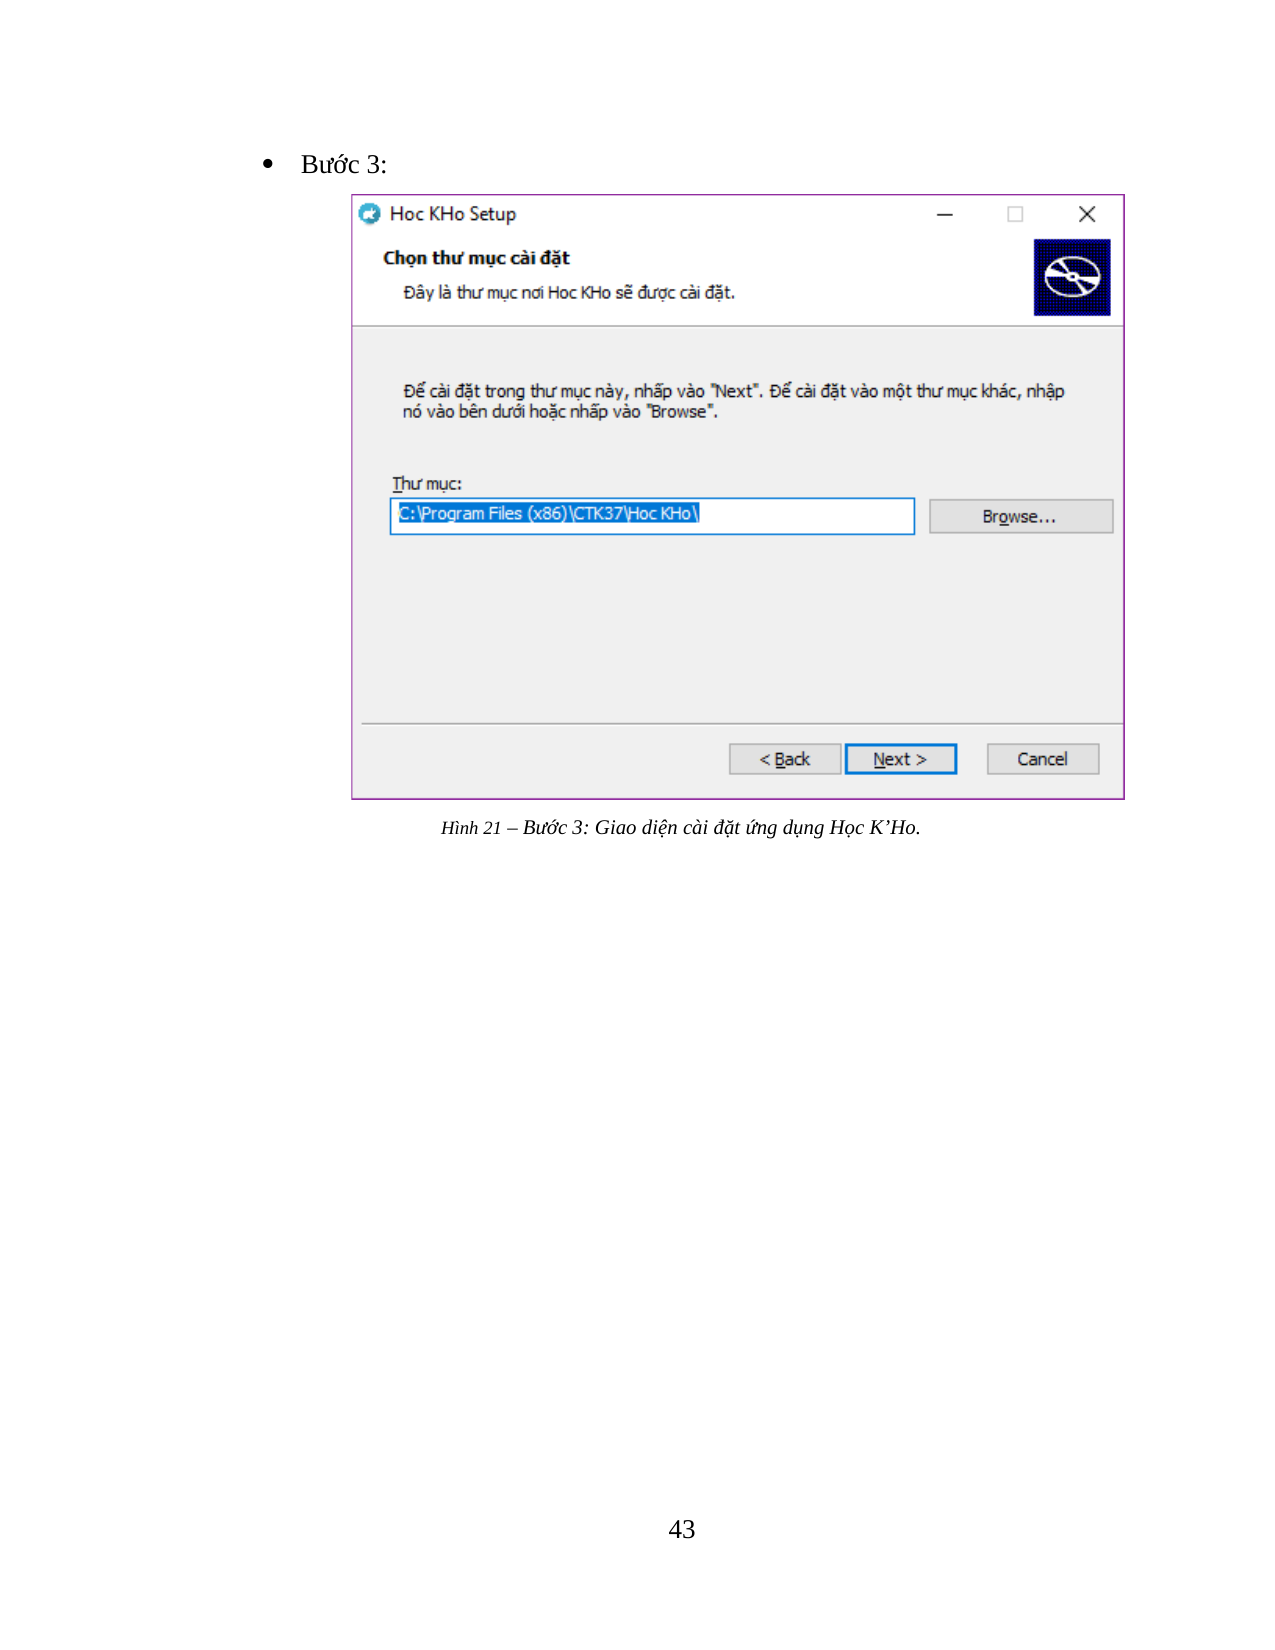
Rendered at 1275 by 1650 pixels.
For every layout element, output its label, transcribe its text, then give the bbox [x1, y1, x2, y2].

picture [351, 194, 1125, 800]
text Hình 21 – Bước 3: Giao diện cài đặt ứng dụng Học K’Ho. [207, 815, 1157, 839]
list Bước 3: [263, 148, 1157, 179]
